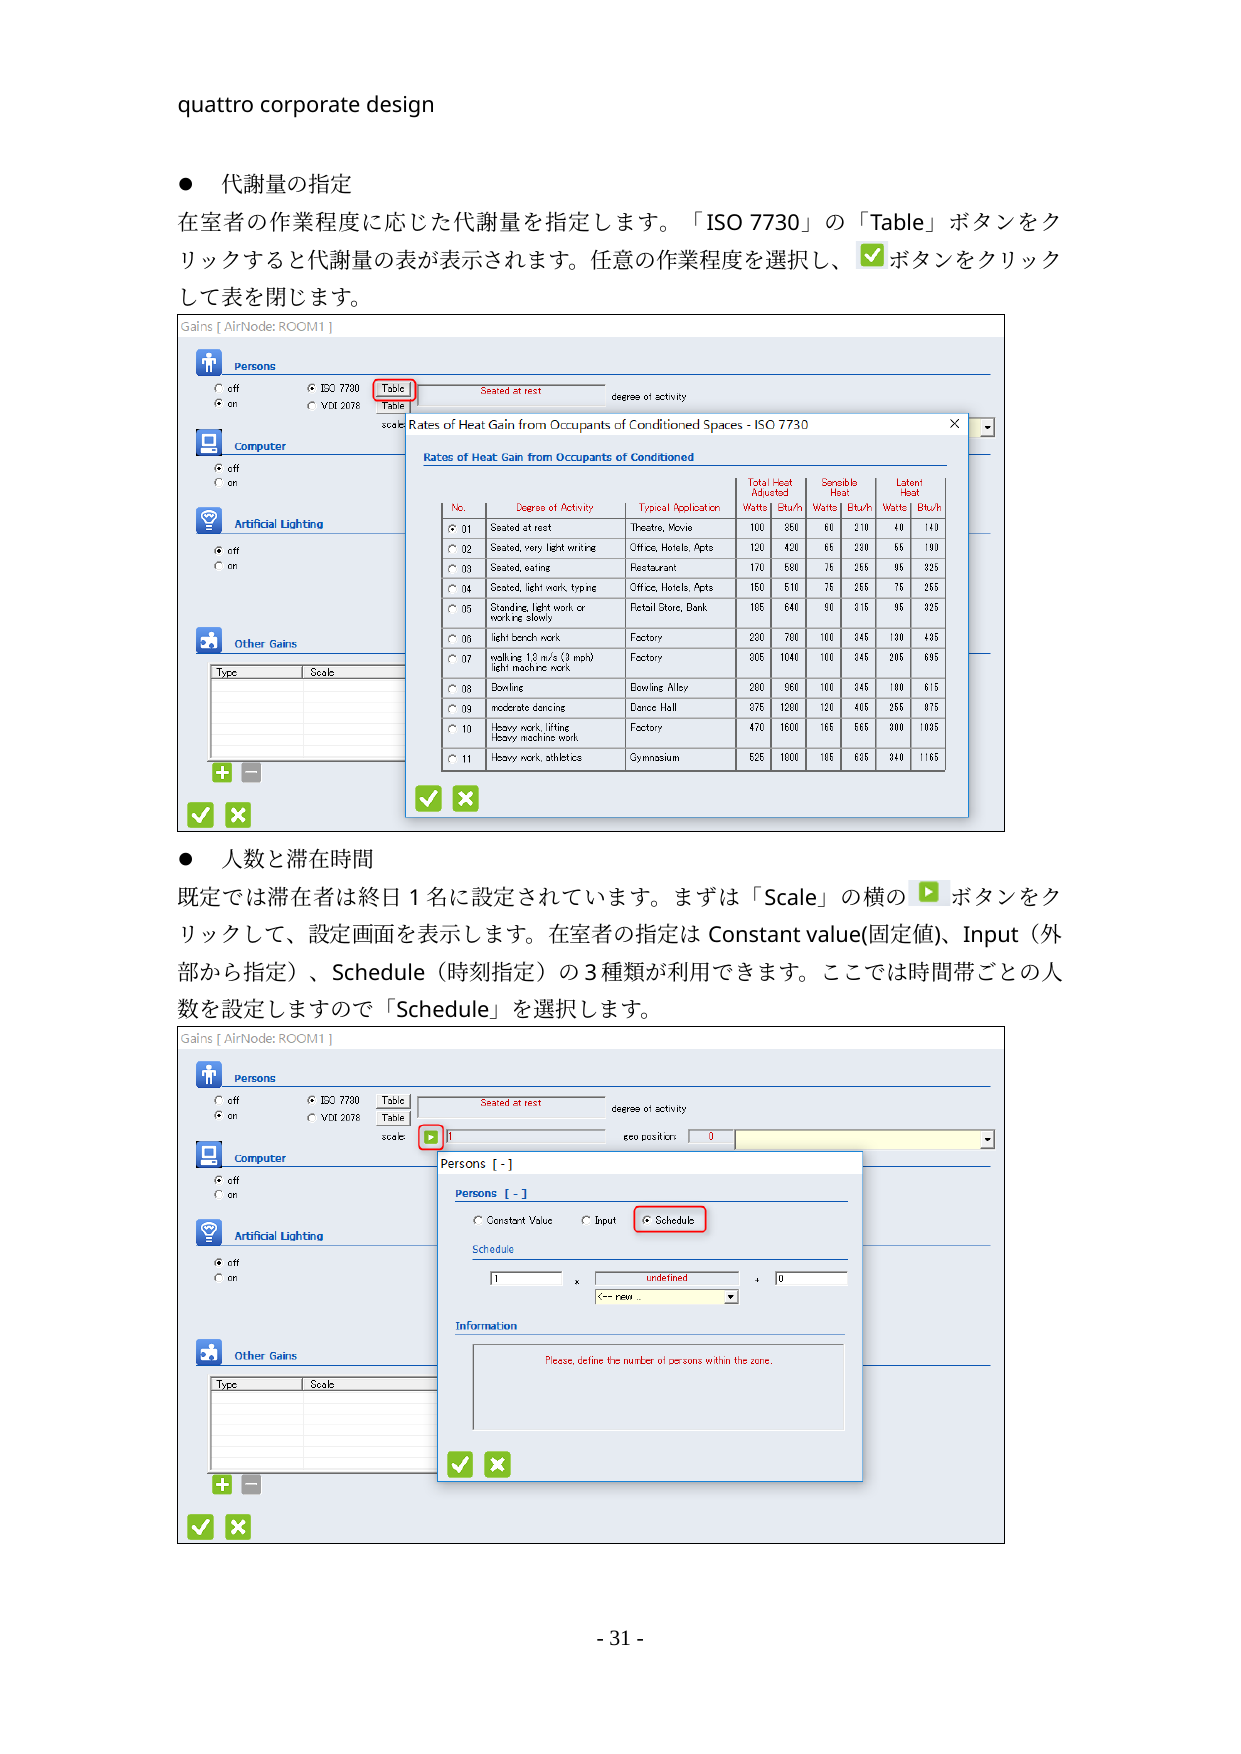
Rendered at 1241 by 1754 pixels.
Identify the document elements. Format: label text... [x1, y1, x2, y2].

text 既定では滞在者は終日1名に設定されています。まずは「Scale」の横のボタンをクリックして、設定画面を表示します。在室者の指定はConstant value(固定値)、Input（外部から指定）、Schedule（時刻指定）の3種類が利用できます。ここでは時間帯ごとの人数を設定しますので「Schedule」を選択します。 [177, 877, 1063, 1027]
picture [908, 880, 951, 906]
text 在室者の作業程度に応じた代謝量を指定します。「ISO 7730」の「Table」ボタンをクリックすると代謝量の表が表示されます。任意の作業程度を選択し、ボタンをクリックして表を閉じます。 [177, 202, 1063, 314]
list 人数と滞在時間 [177, 839, 1063, 877]
picture [855, 241, 889, 269]
picture [178, 315, 1004, 831]
list 代謝量の指定 [177, 164, 1063, 202]
picture [178, 1027, 1004, 1543]
